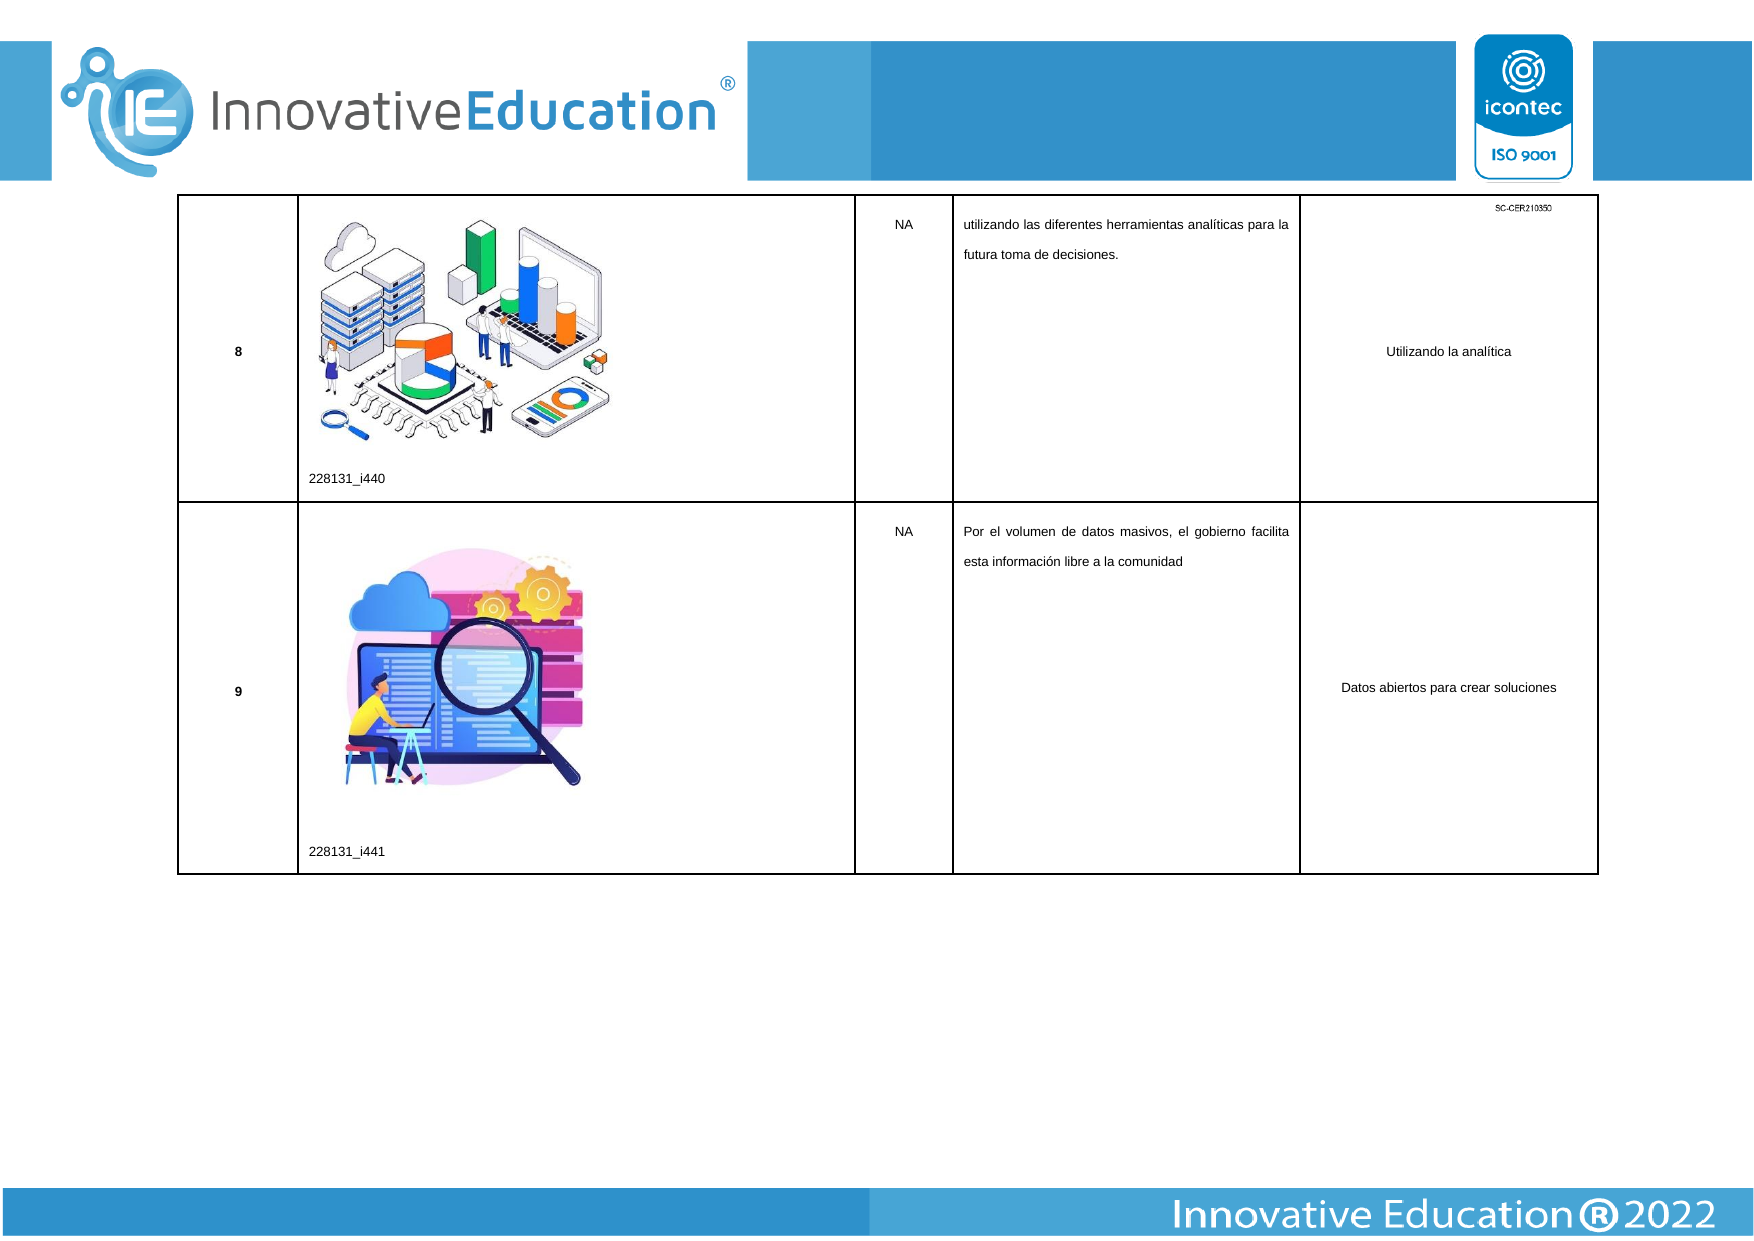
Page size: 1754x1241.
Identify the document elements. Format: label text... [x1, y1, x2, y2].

table_cell 9 [179, 503, 297, 873]
table_cell 228131_i441 [299, 503, 854, 873]
table_cell utilizando las diferentes herramientas analíticas para la futura toma de decisiones. [954, 196, 1299, 501]
table_cell 228131_i440 [299, 196, 854, 501]
table_cell 8 [179, 196, 297, 501]
table_cell Datos abiertos para crear soluciones [1301, 503, 1597, 873]
picture [308, 513, 620, 824]
table_cell Por el volumen de datos masivos, el gobierno facilita esta información libre a la comunidad [954, 503, 1299, 873]
table_cell NA [856, 196, 952, 501]
picture [2, 1186, 1754, 1241]
picture [0, 28, 1456, 194]
picture [308, 206, 616, 452]
table_cell NA [856, 503, 952, 873]
picture [1471, 32, 1576, 194]
table_cell Utilizando la analítica [1301, 196, 1597, 501]
picture [1593, 28, 1752, 194]
